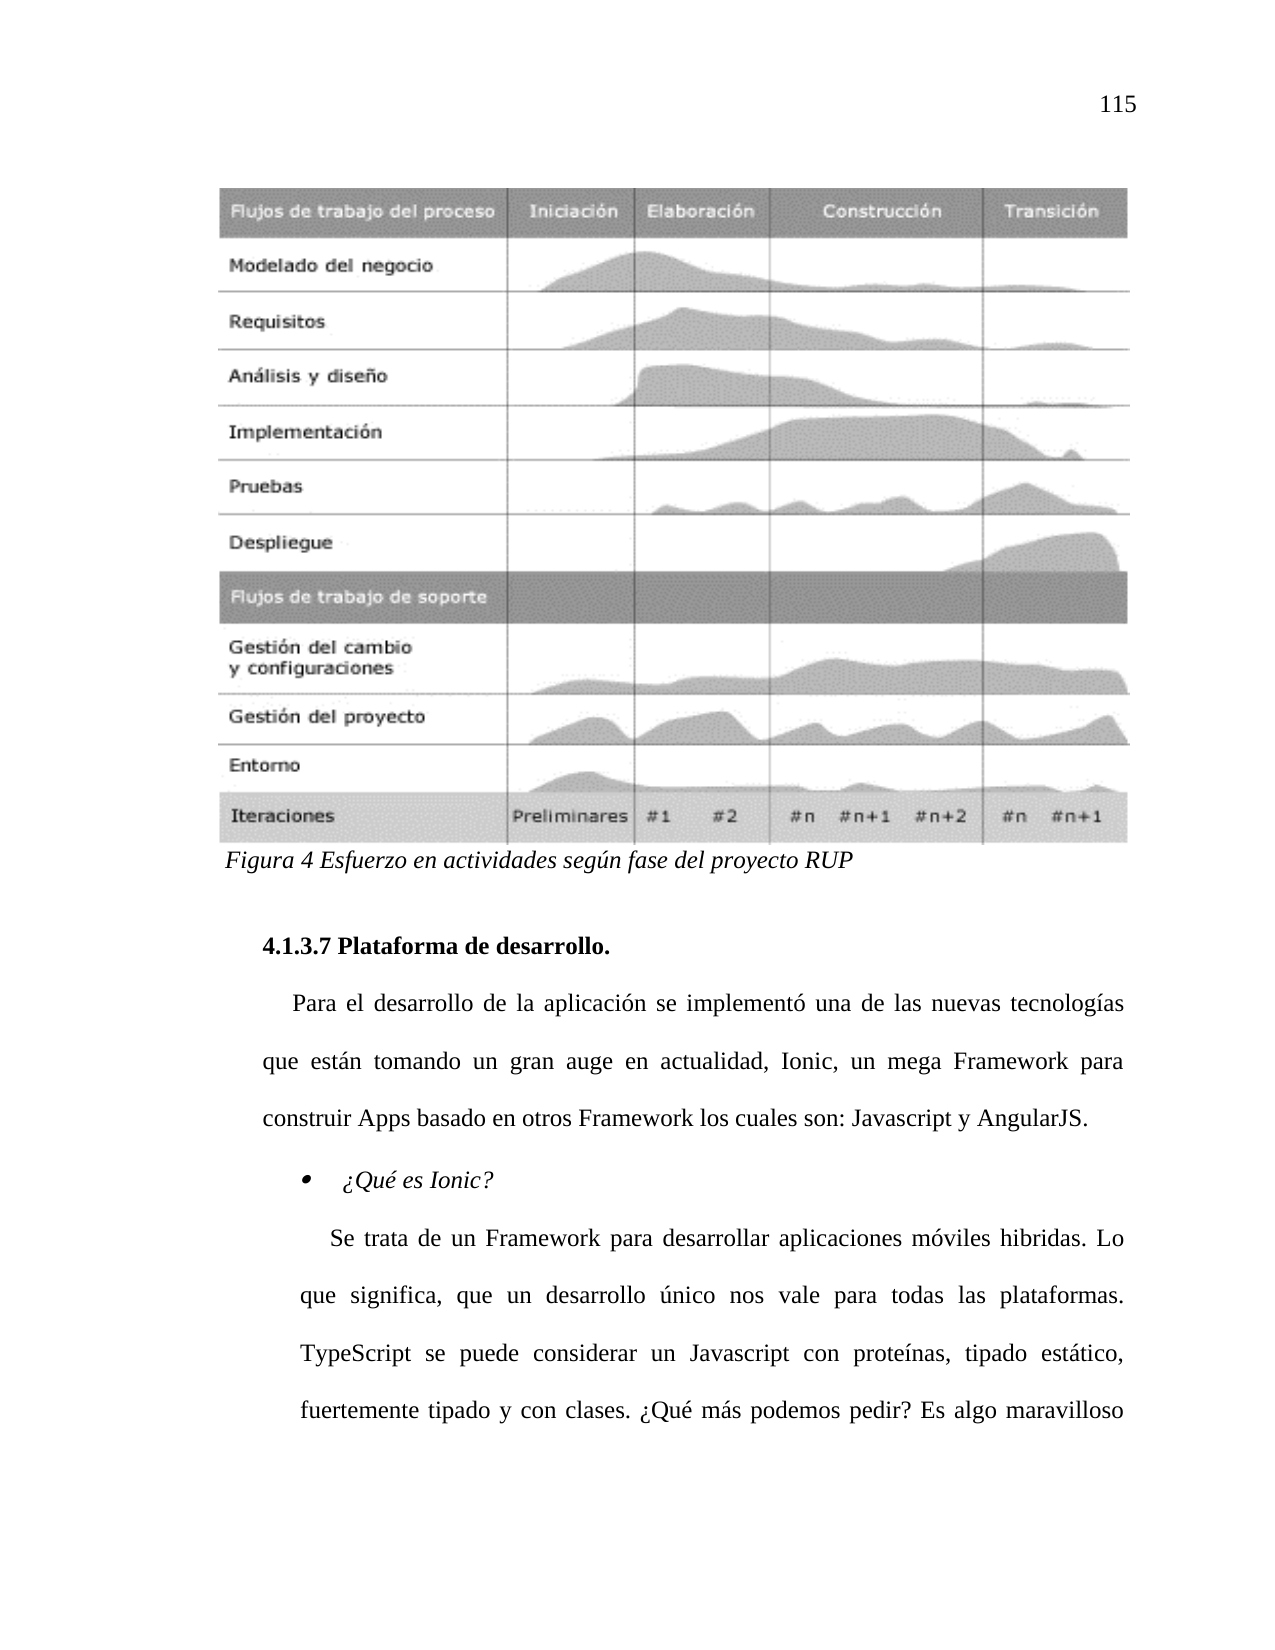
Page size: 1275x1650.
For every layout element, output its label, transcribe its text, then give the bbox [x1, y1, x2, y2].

text Para el desarrollo de la aplicación se implementó una de las nuevas tecnologías que están tomando un gran auge en actualidad, Ionic, un mega Framework para construir Apps basado en otros Framework los cuales son: Javascript y AngularJS. [262, 988, 1125, 1132]
picture [218, 188, 1130, 845]
subtitle Plataforma de desarrollo. [262, 931, 1125, 960]
text ¿Qué es Ionic? [300, 1165, 1125, 1194]
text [300, 1223, 1125, 1424]
